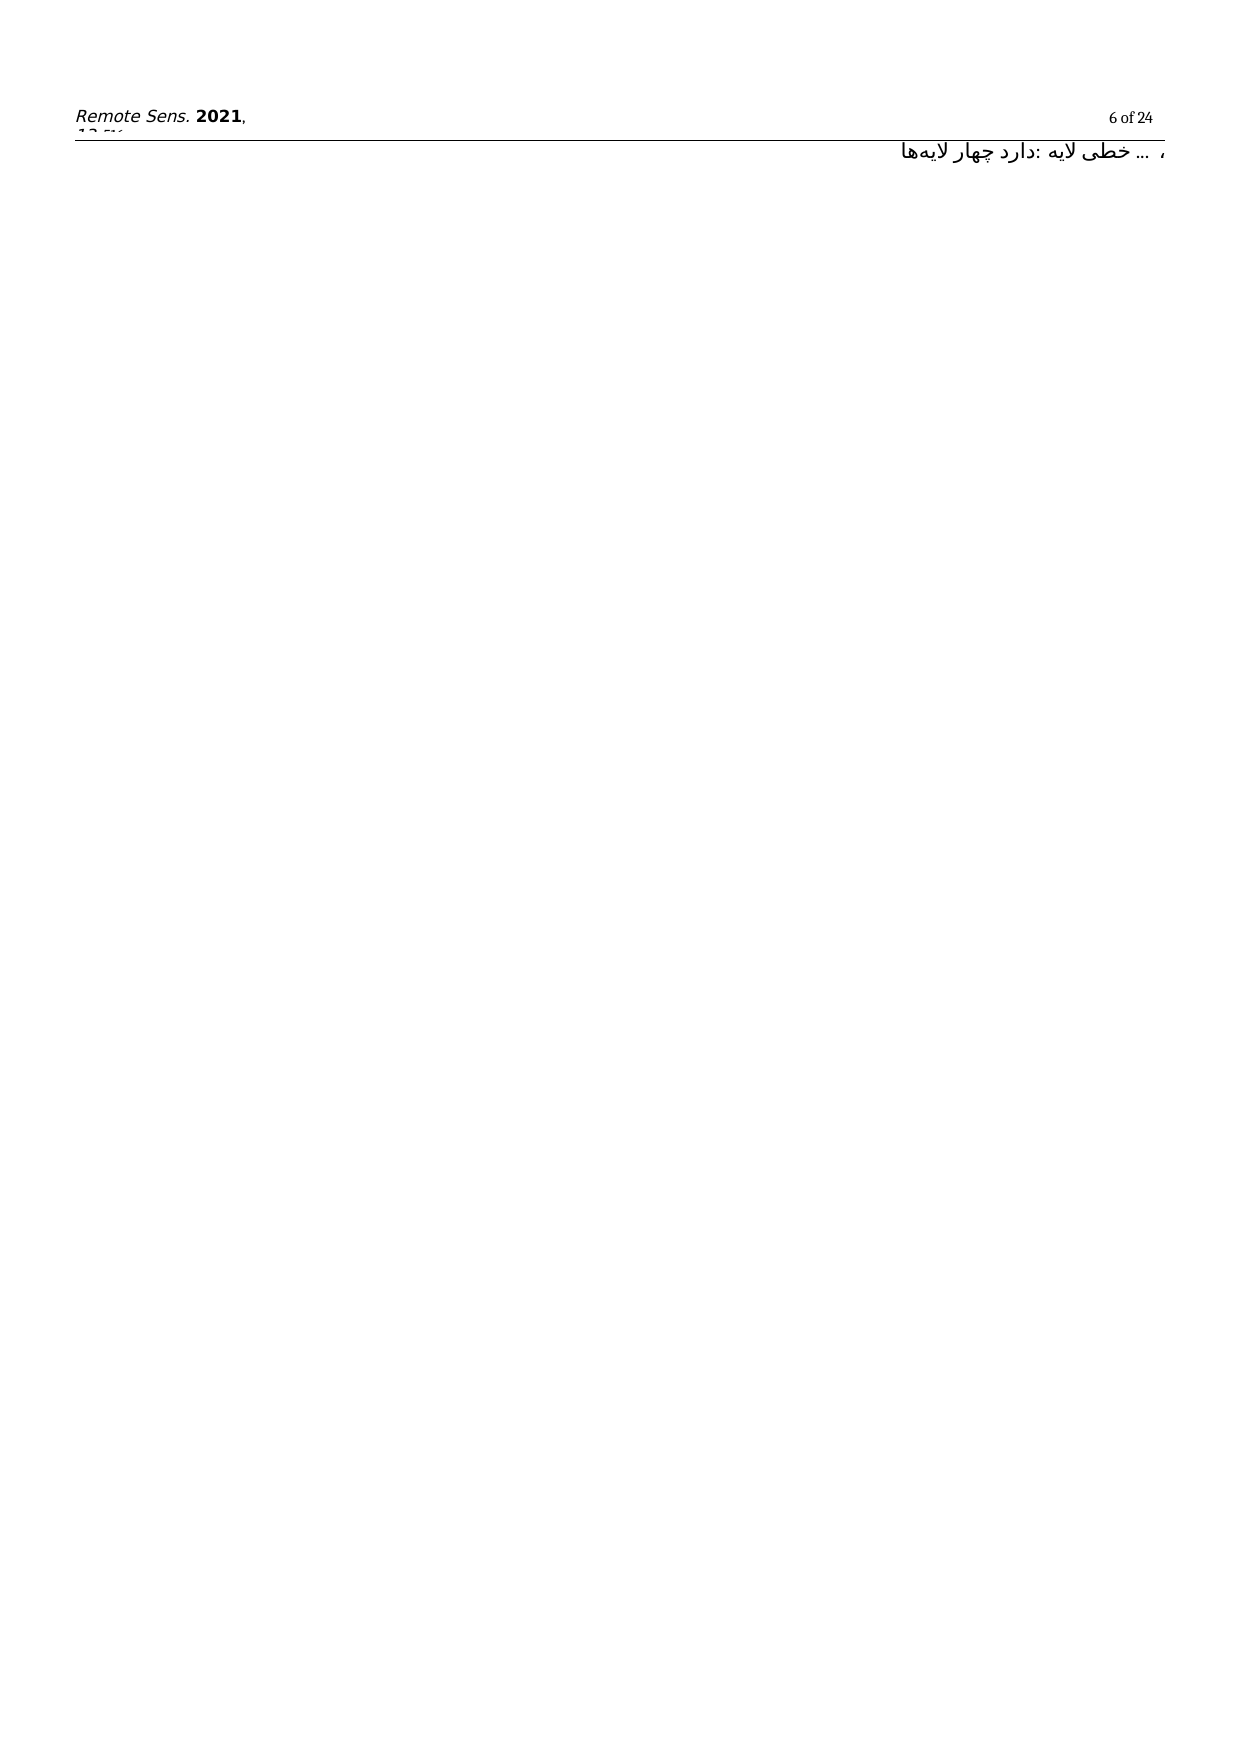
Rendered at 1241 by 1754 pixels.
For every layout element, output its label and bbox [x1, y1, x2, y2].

text [348, 139, 1166, 163]
